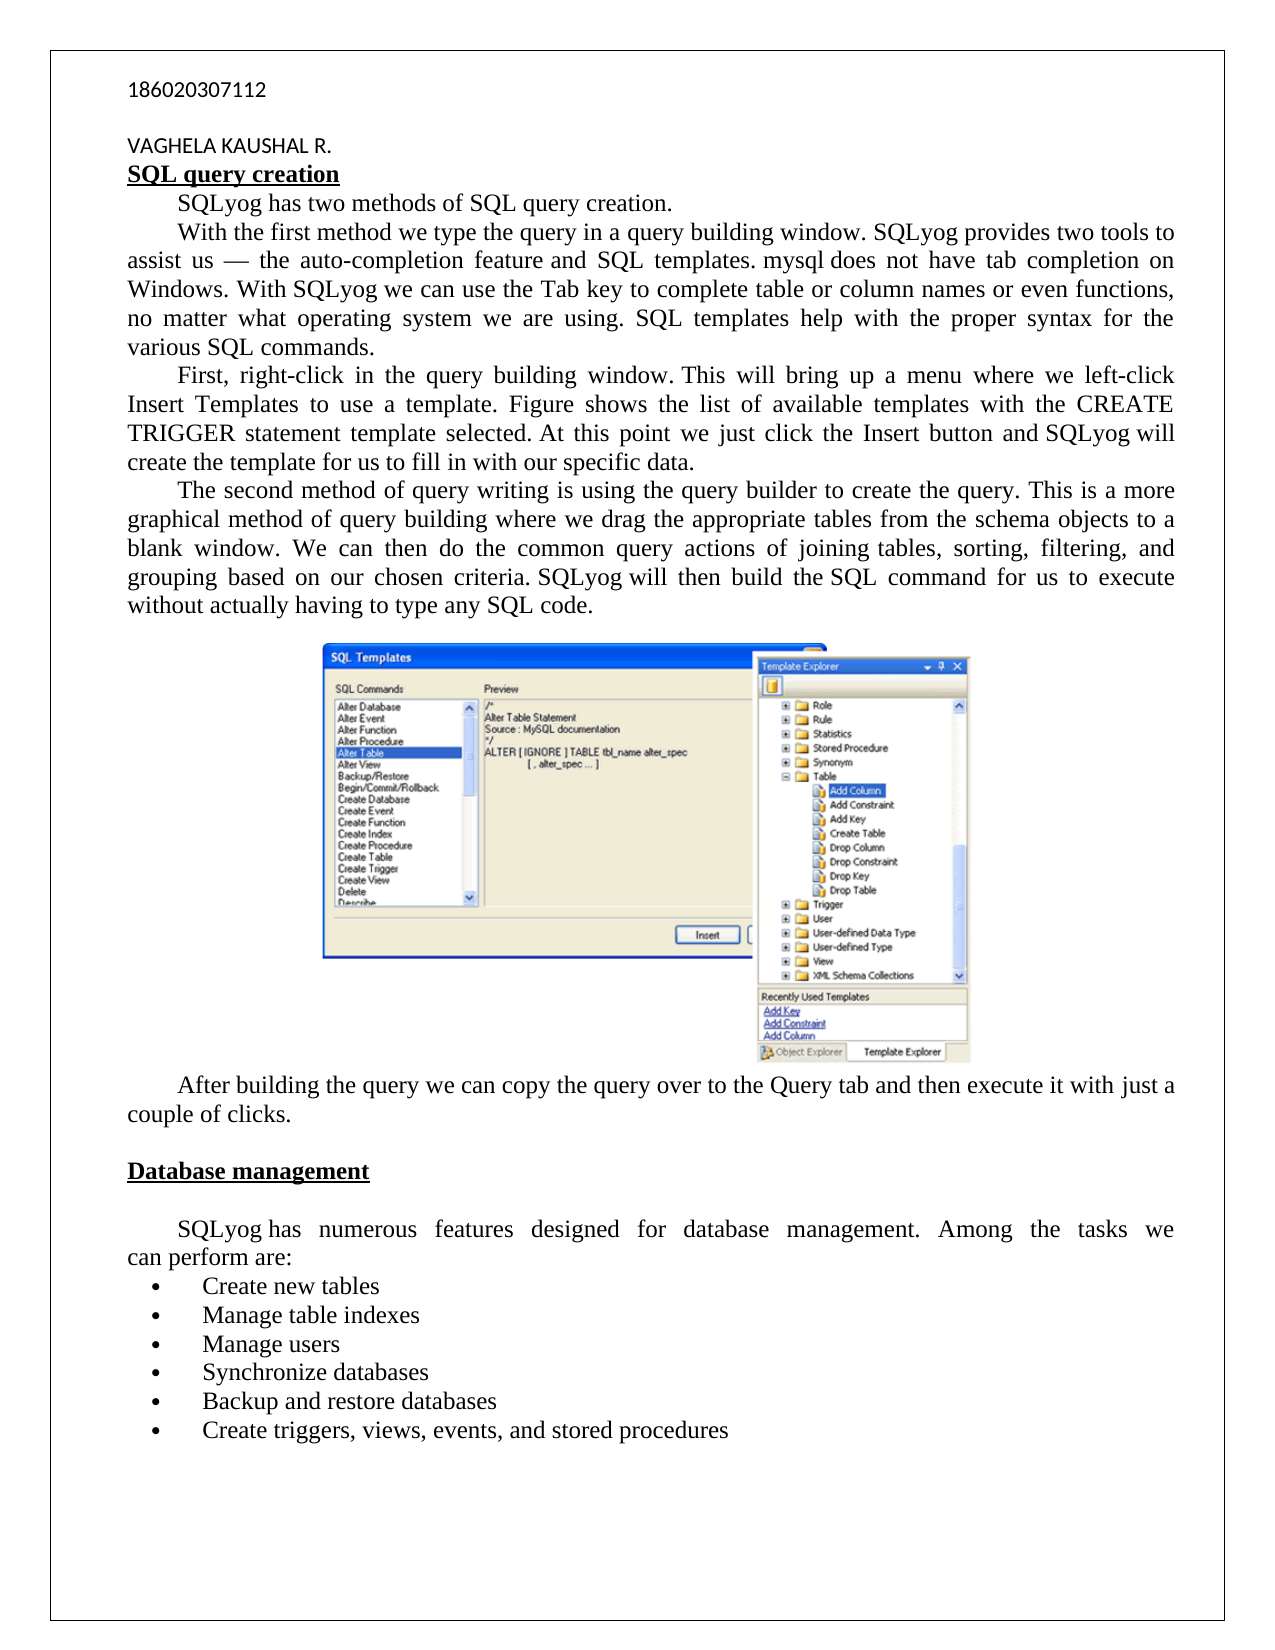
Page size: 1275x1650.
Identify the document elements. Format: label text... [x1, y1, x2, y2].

text Database management [127, 1156, 1175, 1185]
list Backup and restore databases [152, 1386, 1175, 1415]
list Manage users [152, 1329, 1175, 1357]
list Synchronize databases [152, 1357, 1175, 1386]
text With the first method we type the query in a query building window. SQLyog provides two tools to assist us — the auto-completion feature and SQL templates. mysql does not have tab completion on Windows. With SQLyog we can use the Tab key to complete table or column names or even functions, no matter what operating system we are using. SQL templates help with the proper syntax for the various SQL commands. [127, 217, 1175, 360]
text SQL query creation [127, 159, 1175, 188]
text The second method of query writing is using the query builder to create the query. This is a more graphical method of query building where we drag the appropriate tables from the schema objects to a blank window. We can then do the common query actions of joining tables, sorting, filtering, and grouping based on our chosen criteria. SQLyog will then build the SQL command for us to execute without actually having to type any SQL code. [127, 475, 1175, 619]
text SQLyog has numerous features designed for database management. Among the tasks we can perform are: [127, 1214, 1175, 1271]
picture [322, 643, 976, 1070]
list Create new tables [152, 1271, 1175, 1300]
text After building the query we can copy the query over to the Query tab and then execute it with just a couple of clicks. [127, 1070, 1175, 1127]
text SQLyog has two methods of SQL query creation. [127, 188, 1175, 217]
list Create triggers, views, events, and stored procedures [152, 1415, 1175, 1444]
list Manage table indexes [152, 1300, 1175, 1329]
text First, right-click in the query building window. This will bring up a menu where we left-click Insert Templates to use a template. Figure shows the list of available templates with the CREATE TRIGGER statement template selected. At this point we just click the Insert button and SQLyog will create the template for us to fill in with our specific data. [127, 360, 1175, 475]
